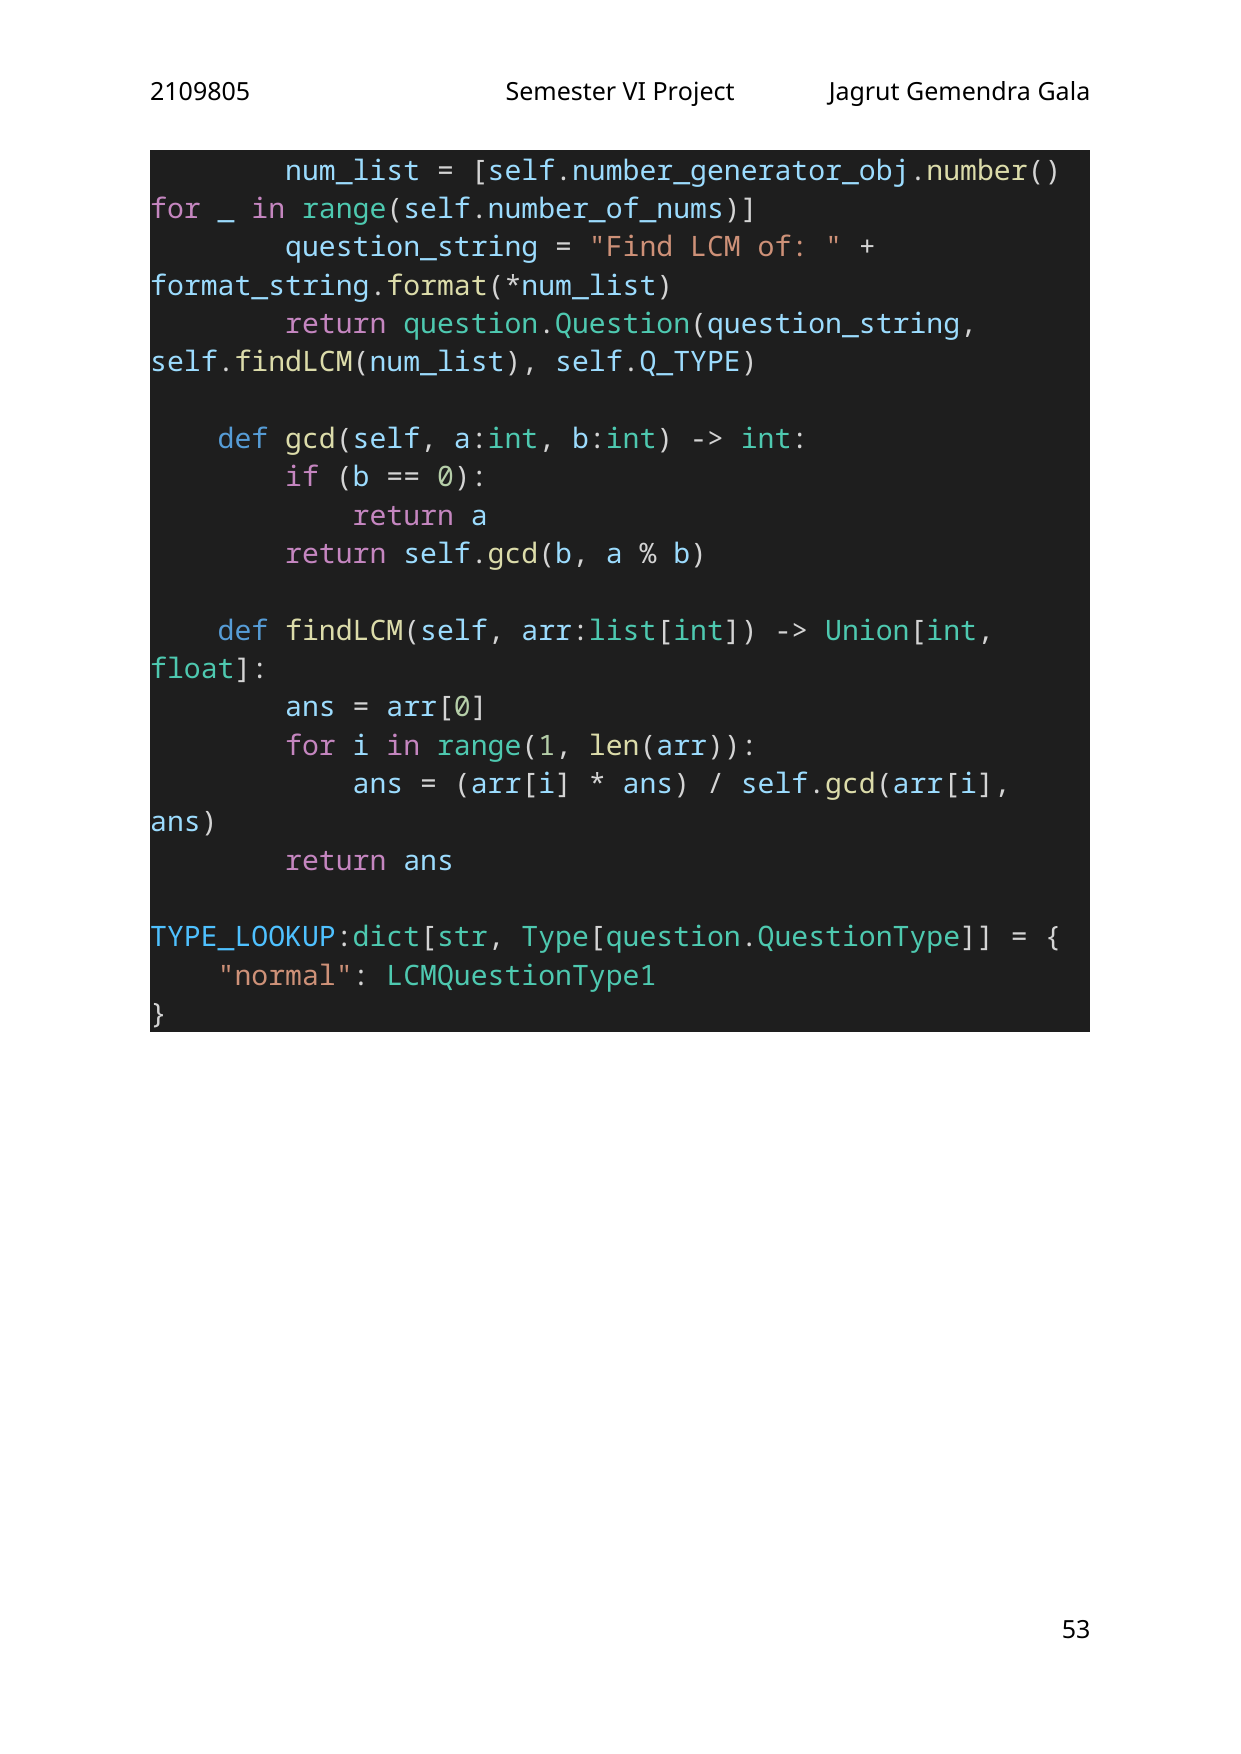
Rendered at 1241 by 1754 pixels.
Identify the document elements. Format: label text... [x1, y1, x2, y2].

text num_list = [self.number_generator_obj.number() for _ in range(self.number_of_nums)] [150, 150, 1090, 227]
text for i in range(1, len(arr)): [150, 725, 1090, 763]
text def findLCM(self, arr:list[int]) -> Union[int, float]: [150, 610, 1090, 687]
text "normal": LCMQuestionType1 [150, 955, 1090, 993]
text ans = arr[0] [150, 687, 1090, 725]
text } [150, 993, 1090, 1032]
text return a [150, 495, 1090, 533]
text ans = (arr[i] * ans) / self.gcd(arr[i], ans) [150, 763, 1090, 840]
text def gcd(self, a:int, b:int) -> int: [150, 418, 1090, 457]
text TYPE_LOOKUP:dict[str, Type[question.QuestionType]] = { [150, 917, 1090, 955]
text if (b == 0): [150, 457, 1090, 495]
text return question.Question(question_string, self.findLCM(num_list), self.Q_TYPE) [150, 303, 1090, 380]
text return self.gcd(b, a % b) [150, 533, 1090, 572]
text question_string = "Find LCM of: " + format_string.format(*num_list) [150, 227, 1090, 303]
text return ans [150, 840, 1090, 878]
